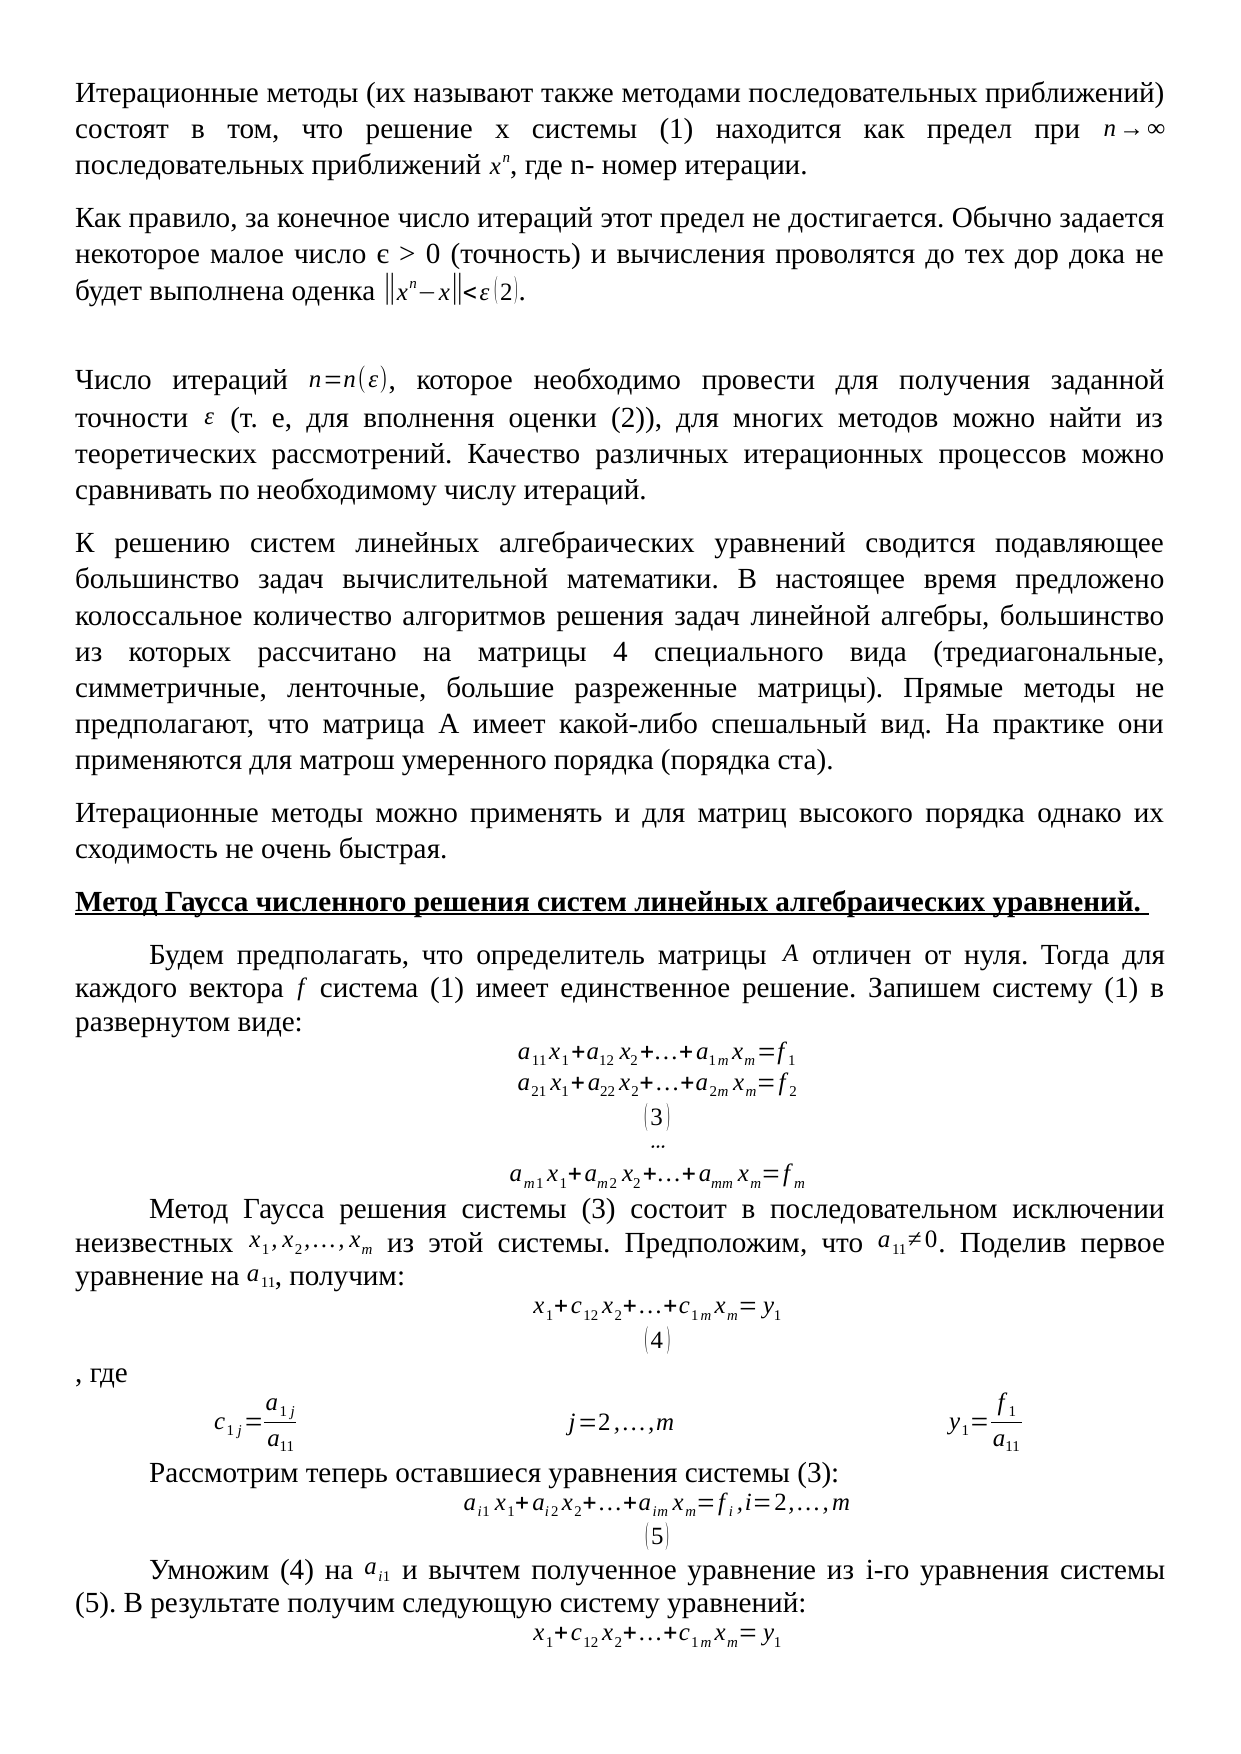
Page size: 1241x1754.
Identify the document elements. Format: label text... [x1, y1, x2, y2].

text Как правило, за конечное число итераций этот предел не достигается. Обычно задается некоторое малое число є > 0 (точность) и вычисления проволятся до тех дор дока не будет выполнена оденка . [75, 200, 1165, 307]
text Будем предполагать, что определитель матрицы отличен от нуля. Тогда для каждого вектора система (1) имеет единственное решение. Запишем систему (1) в развернутом виде: [75, 937, 1165, 1037]
table_header [804, 1389, 1165, 1455]
table_header [75, 1389, 437, 1455]
text Итерационные методы (их называют также методами последовательных приближений) состоят в том, что решение x системы (1) находится как предел при последовательных приближений , где n- номер итерации. [75, 75, 1165, 181]
text К решению систем линейных алгебраических уравнений сводится подавляющее большинство задач вычислительной математики. В настоящее время предложено колоссальное количество алгоритмов решения задач линейной алгебры, большинство из которых рассчитано на матрицы 4 специального вида (тредиагональные, симметричные, ленточные, большие разреженные матрицы). Прямые методы не предполагают, что матрица А имеет какой-либо спешальный вид. На практике они применяются для матрош умеренного порядка (порядка ста). [75, 525, 1165, 776]
text Умножим (4) на и вычтем полученное уравнение из i-го уравнения системы (5). В результате получим следующую систему уравнений: [75, 1552, 1165, 1619]
text Метод Гаусса решения системы (3) состоит в последовательном исключении неизвестных из этой системы. Предположим, что . Поделив первое уравнение на , получим: [75, 1191, 1165, 1292]
table_header [437, 1389, 803, 1455]
text Число итераций , которое необходимо провести для получения заданной точности (т. е, для вполнення оценки (2)), для многих методов можно найти из теоретических рассмотрений. Качество различных итерационных процессов можно сравнивать по необходимому числу итераций. [75, 362, 1165, 506]
text Рассмотрим теперь оставшиеся уравнения системы (3): [75, 1455, 1165, 1489]
text Итерационные методы можно применять и для матриц высокого порядка однако их сходимость не очень быстрая. [75, 795, 1165, 865]
text Метод Гаусса численного решения систем линейных алгебраических уравнений. [75, 884, 1165, 917]
text , где [75, 1355, 1165, 1389]
